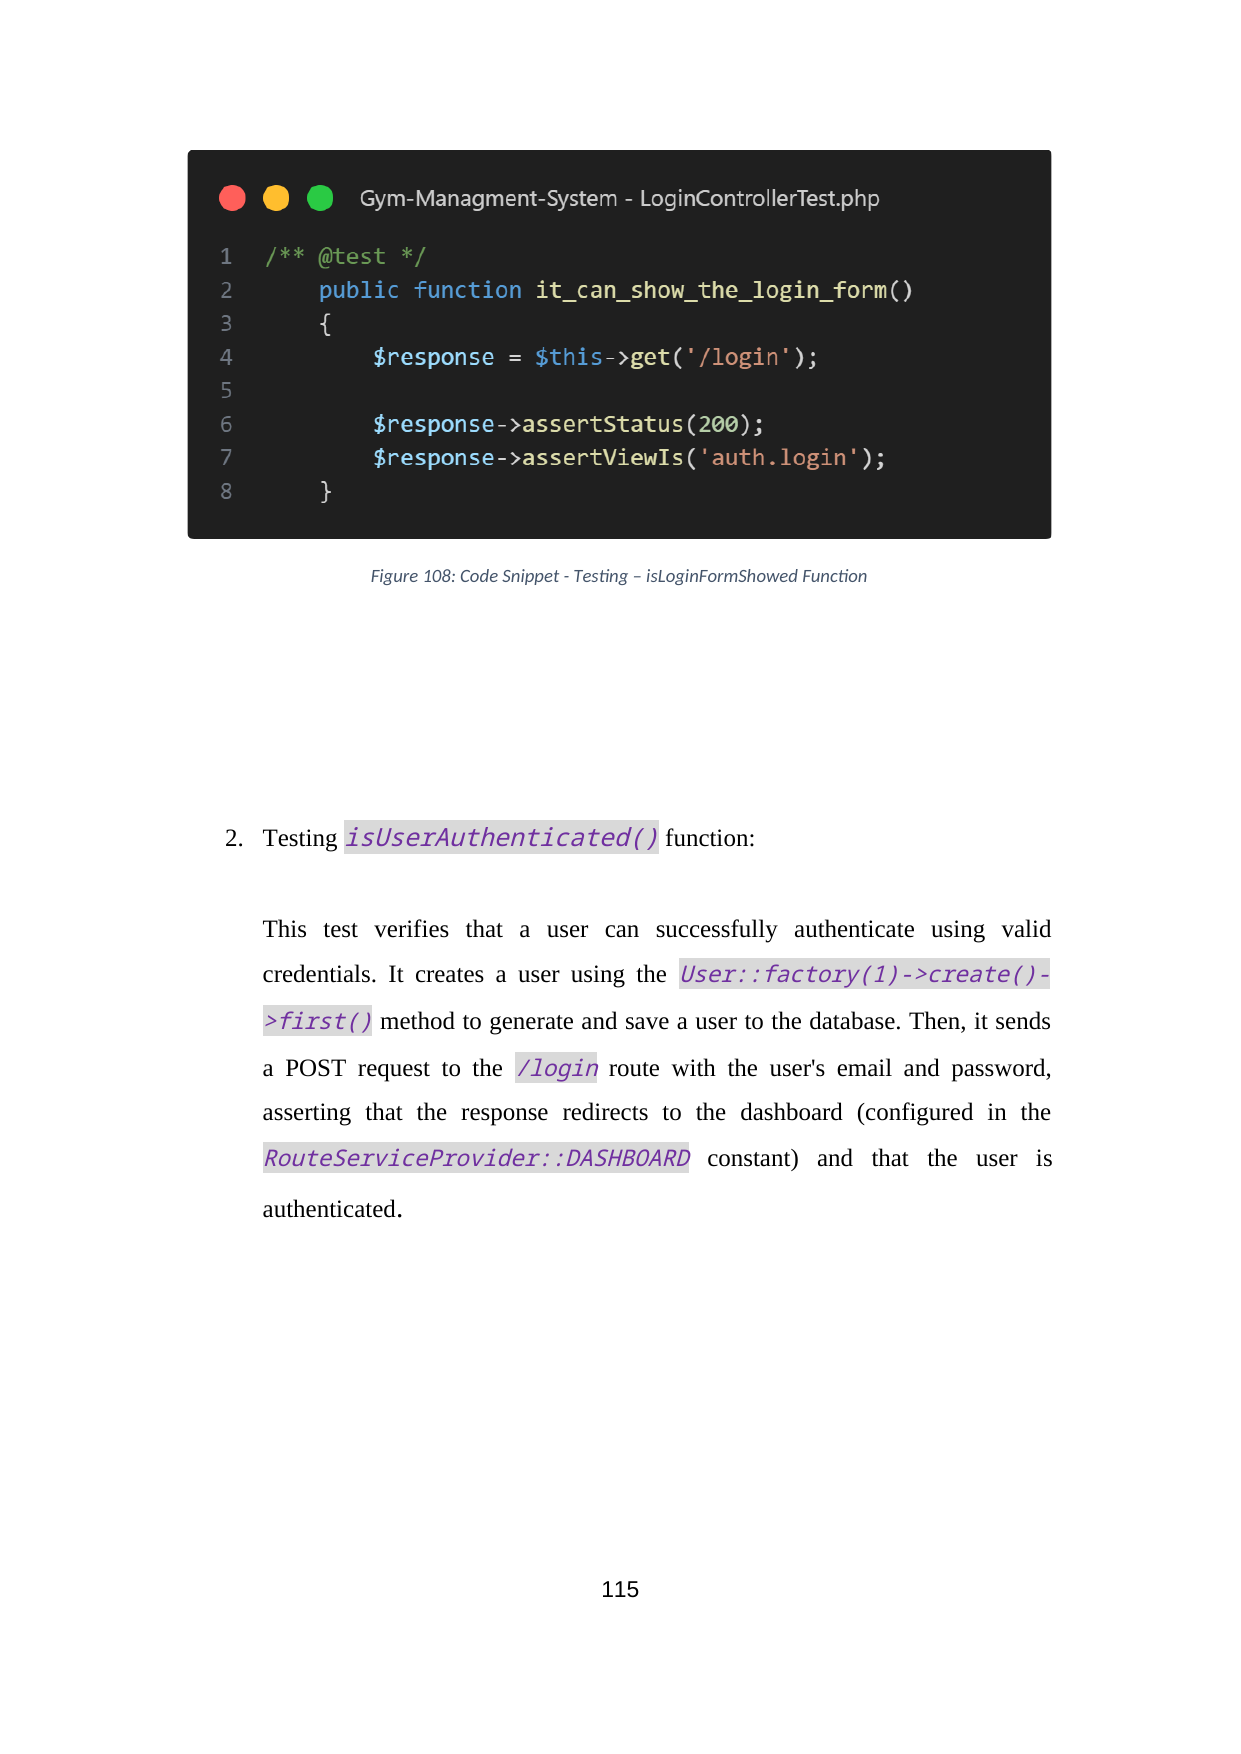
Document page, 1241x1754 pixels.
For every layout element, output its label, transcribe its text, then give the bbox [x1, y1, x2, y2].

list Testing isUserAuthenticated() function: [225, 819, 1053, 854]
text This test verifies that a user can successfully authenticate using valid credentials. It creates a user using the User::factory(1)->create()->first() method to generate and save a user to the database. Then, it sends a POST request to the /login route with the user's email and password, asserting that the response redirects to the dashboard (configured in the RouteServiceProvider::DASHBOARD constant) and that the user is authenticated. [262, 914, 1053, 1223]
picture [187, 150, 1052, 539]
